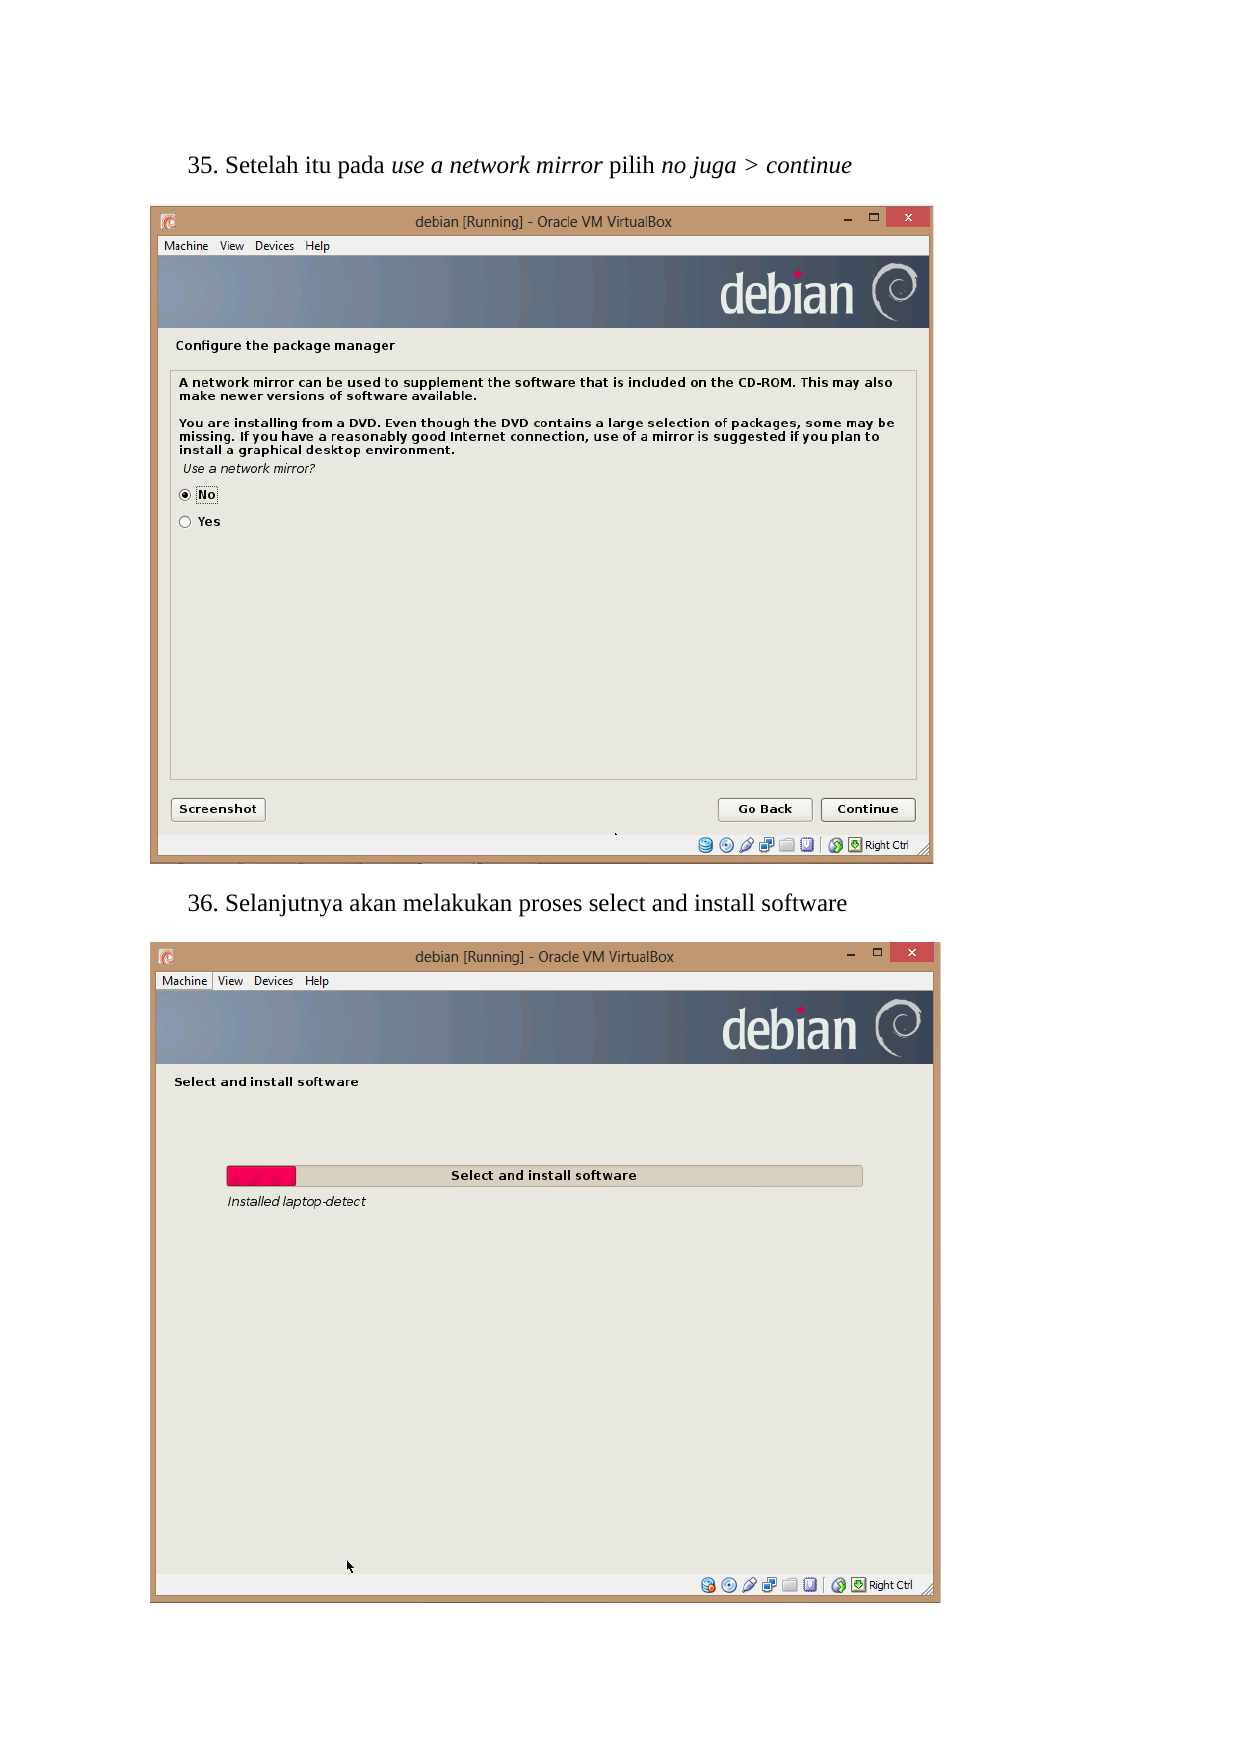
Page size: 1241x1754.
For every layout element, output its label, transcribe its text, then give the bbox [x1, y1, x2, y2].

picture [150, 203, 934, 864]
list Setelah itu pada use a network mirror pilih no juga > continue [187, 150, 1090, 179]
picture [150, 942, 941, 1603]
list Selanjutnya akan melakukan proses select and install software [187, 888, 1090, 917]
